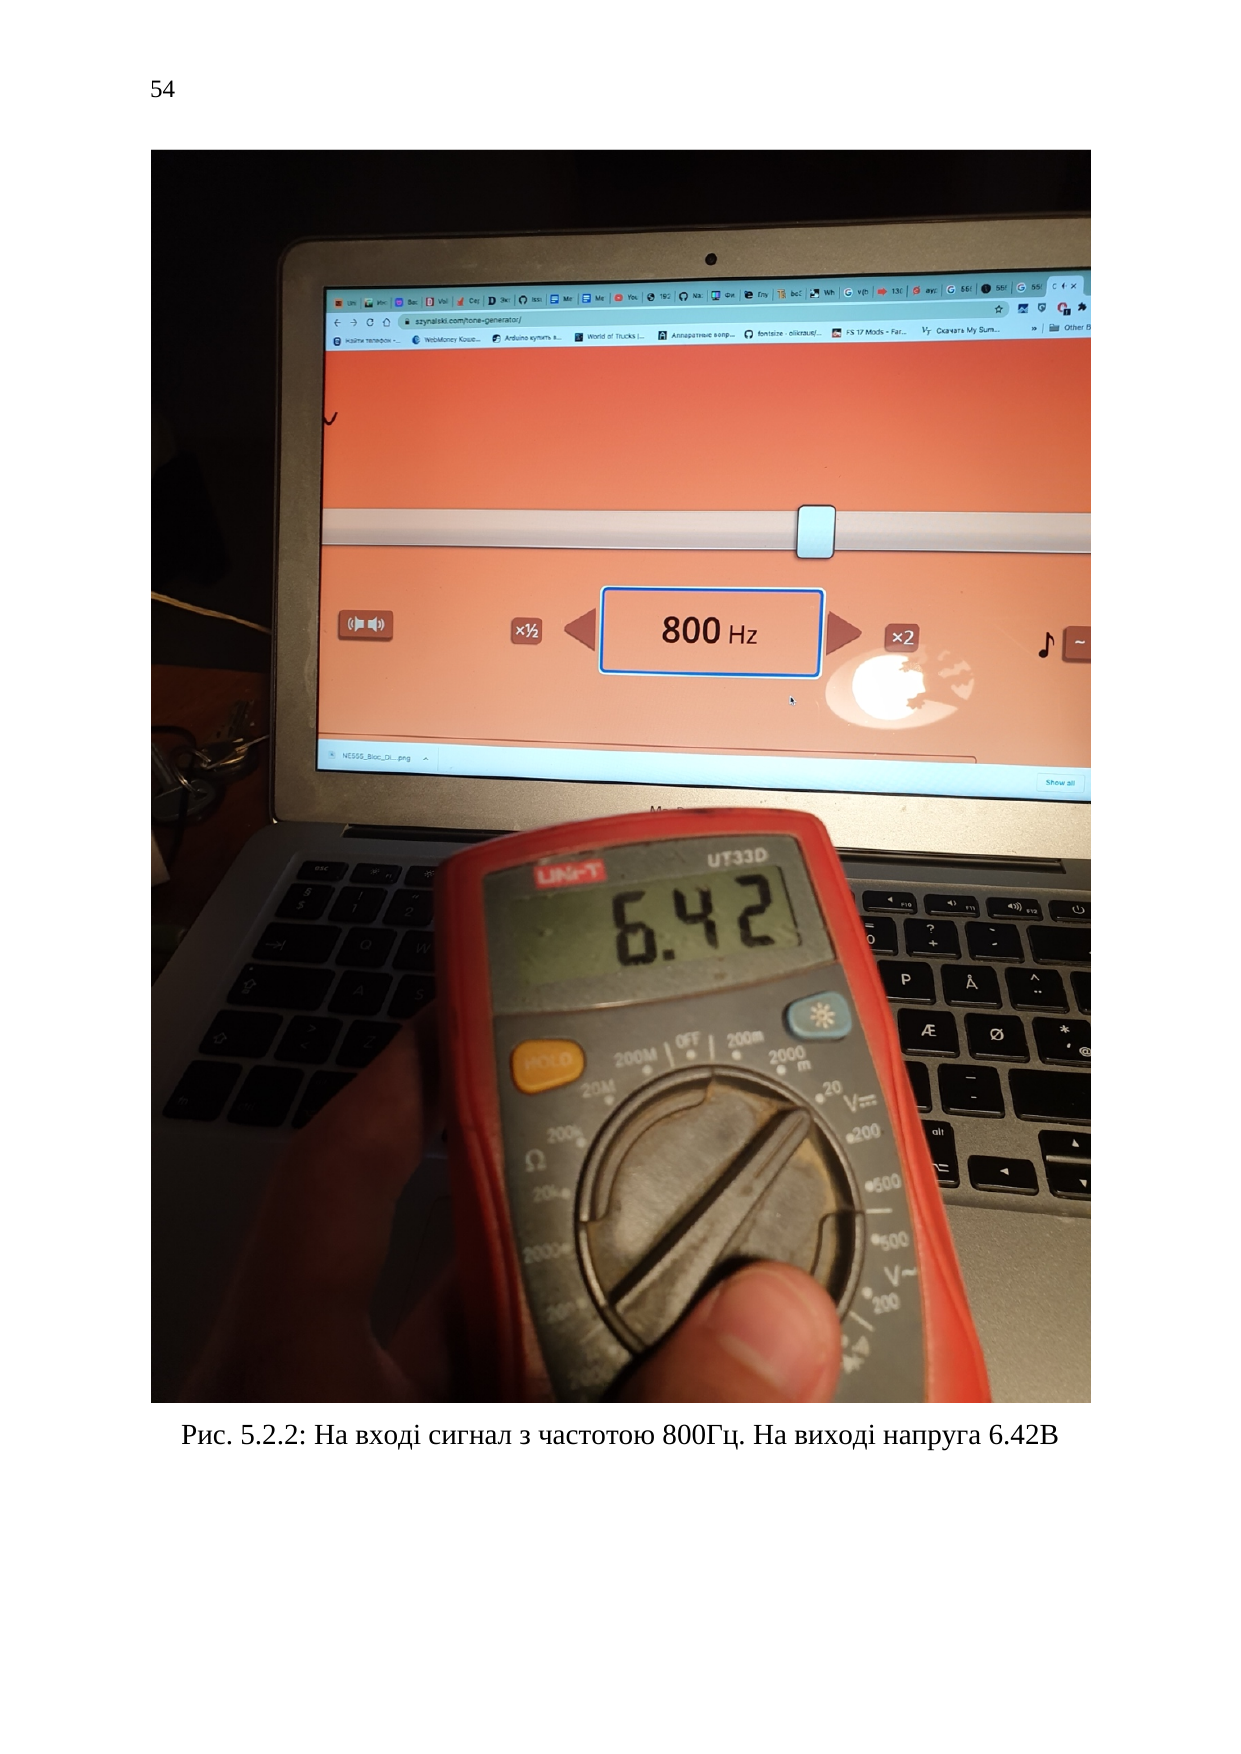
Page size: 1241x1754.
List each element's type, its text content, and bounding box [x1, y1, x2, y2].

picture [152, 151, 1091, 1402]
text Рис. 5.2.2: На вході сигнал з частотою 800Гц. На виході напруга 6.42В [150, 1417, 1090, 1451]
